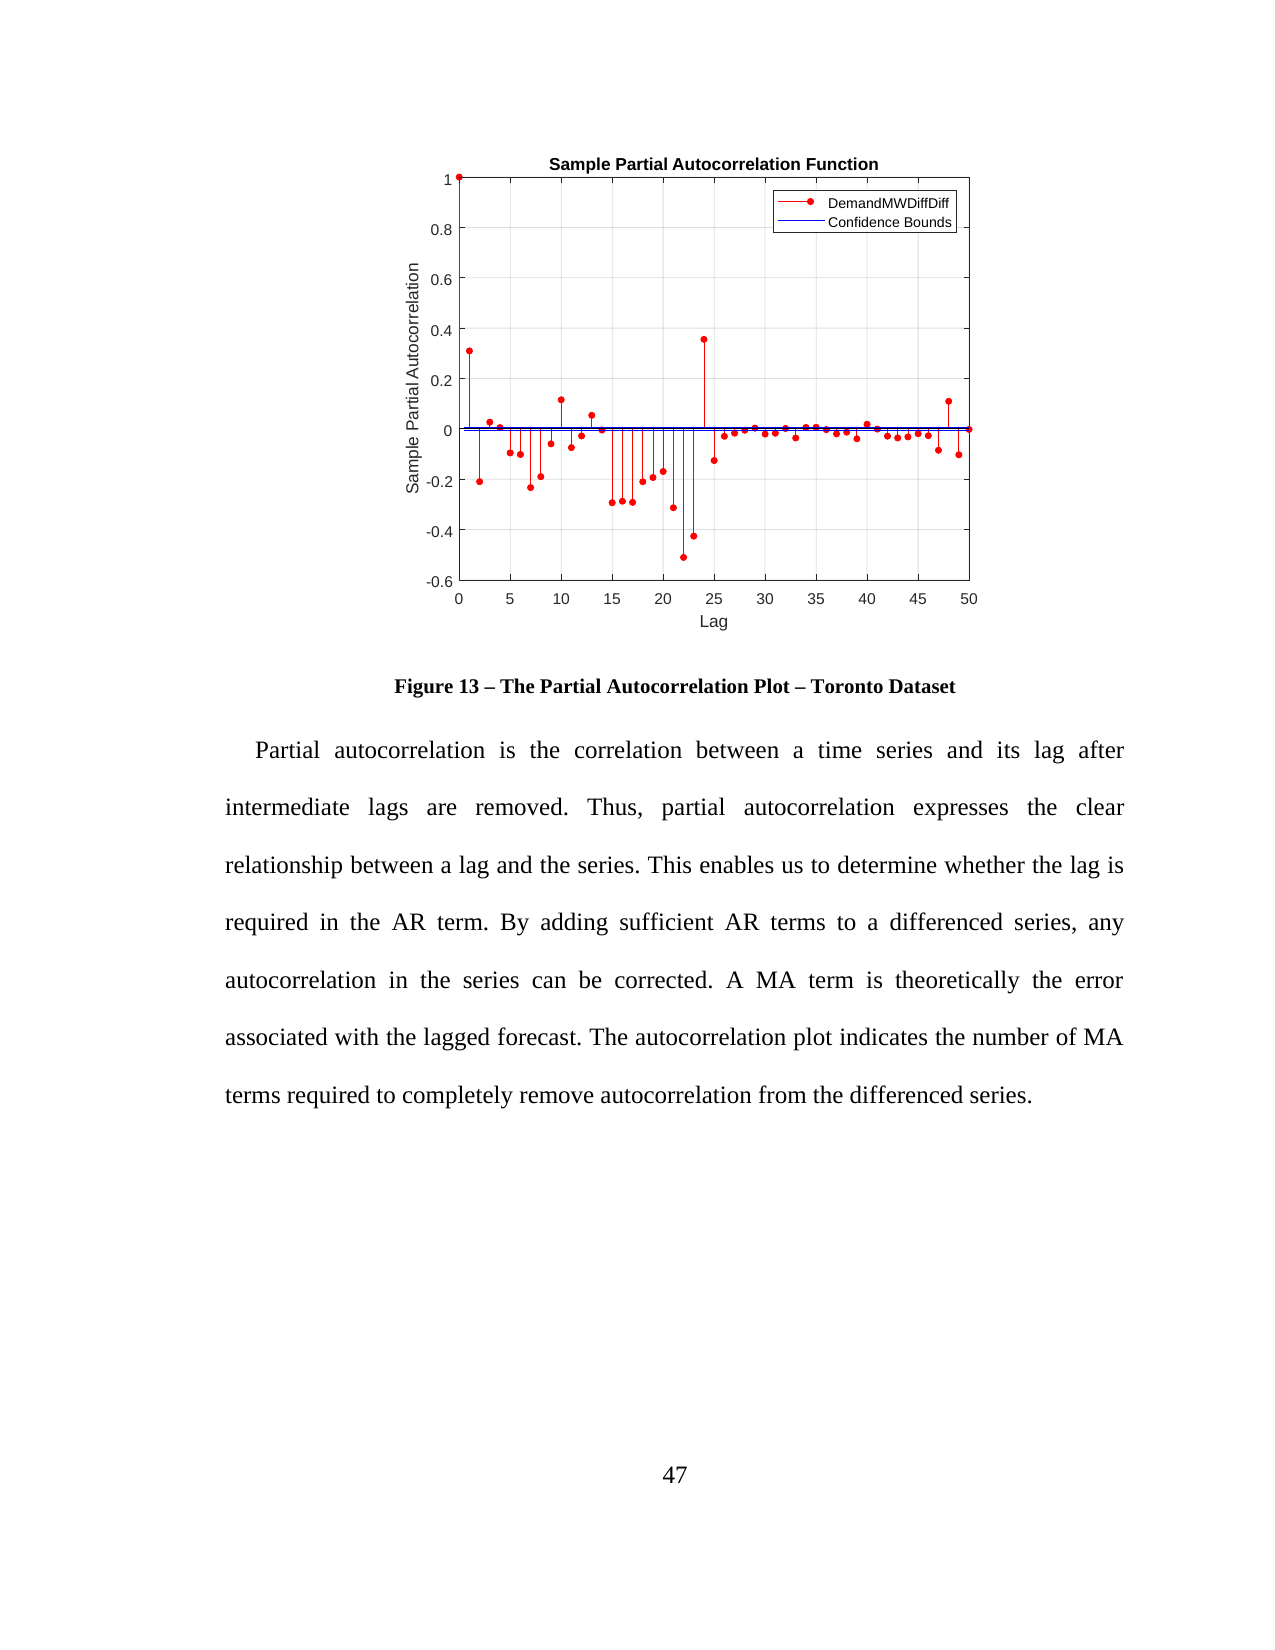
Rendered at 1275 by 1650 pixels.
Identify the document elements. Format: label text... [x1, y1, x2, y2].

text Figure – The Partial Autocorrelation Plot – Toronto Dataset [225, 674, 1125, 698]
text Partial autocorrelation is the correlation between a time series and its lag after intermediate lags are removed. Thus, partial autocorrelation expresses the clear relationship between a lag and the series. This enables us to determine whether the lag is required in the AR term. By adding sufficient AR terms to a differenced series, any autocorrelation in the series can be corrected. A MA term is theoretically the error associated with the lagged forecast. The autocorrelation plot indicates the number of MA terms required to completely remove autocorrelation from the differenced series. [225, 735, 1125, 1108]
